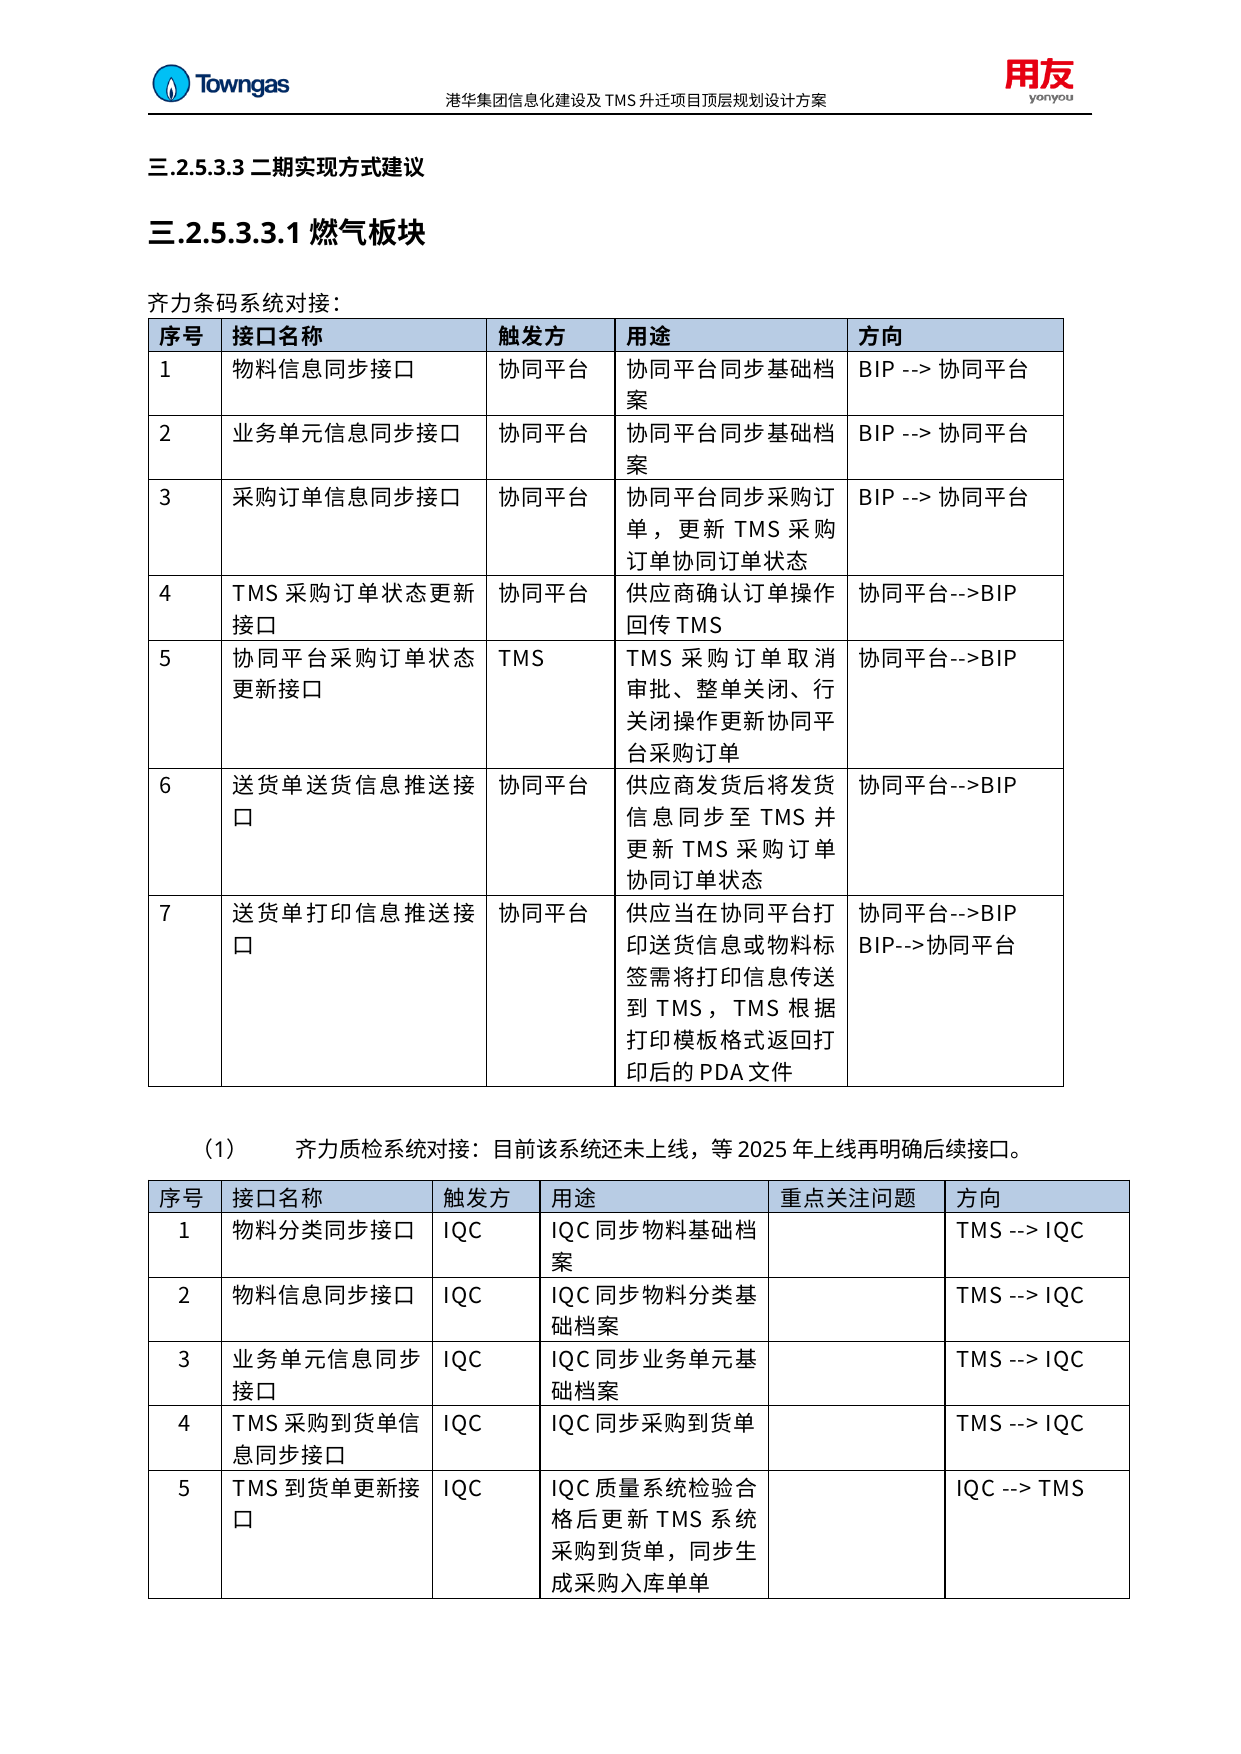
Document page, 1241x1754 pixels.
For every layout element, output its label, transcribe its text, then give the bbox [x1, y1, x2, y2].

picture [148, 62, 293, 104]
table_cell TMS采购订单取消审批、整单关闭、行关闭操作更新协同平台采购订单 [616, 641, 847, 767]
table_cell 协同平台-->BIP BIP-->协同平台 [848, 896, 1063, 1086]
table_header 方向 [946, 1181, 1129, 1212]
table_cell 采购订单信息同步接口 [222, 480, 486, 575]
table_cell 协同平台 [487, 416, 614, 479]
table_cell TMS [487, 641, 614, 767]
table_cell 1 [149, 352, 221, 415]
table_cell IQC同步业务单元基础档案 [541, 1342, 768, 1405]
table_cell 送货单打印信息推送接口 [222, 896, 486, 1086]
table_cell 供应商确认订单操作回传TMS [616, 576, 847, 640]
subtitle 燃气板块 [148, 210, 1092, 252]
table_header 触发方 [433, 1181, 539, 1212]
table_cell 协同平台 [487, 576, 614, 640]
table_cell BIP --> 协同平台 [848, 352, 1063, 415]
table_cell 4 [149, 1406, 221, 1470]
list 齐力质检系统对接：目前该系统还未上线，等2025年上线再明确后续接口。 [191, 1132, 1092, 1164]
table_cell 送货单送货信息推送接口 [222, 769, 486, 895]
table_cell TMS --> IQC [946, 1213, 1129, 1277]
table_cell 物料信息同步接口 [222, 1278, 432, 1341]
table_cell 协同平台 [487, 352, 614, 415]
table_cell 协同平台同步采购订单，更新TMS采购订单协同订单状态 [616, 480, 847, 575]
table_cell TMS到货单更新接口 [222, 1471, 432, 1597]
table_cell IQC同步采购到货单 [541, 1406, 768, 1470]
table_cell BIP --> 协同平台 [848, 416, 1063, 479]
table_cell 5 [149, 1471, 221, 1597]
table_cell 协同平台-->BIP [848, 769, 1063, 895]
table_cell TMS --> IQC [946, 1406, 1129, 1470]
table_cell TMS采购订单状态更新接口 [222, 576, 486, 640]
table_cell 协同平台 [487, 769, 614, 895]
table_cell IQC同步物料基础档案 [541, 1213, 768, 1277]
table_cell 6 [149, 769, 221, 895]
table_cell [769, 1278, 944, 1341]
table_header 接口名称 [222, 1181, 432, 1212]
table_cell 供应商发货后将发货信息同步至TMS并更新TMS采购订单协同订单状态 [616, 769, 847, 895]
table_cell TMS --> IQC [946, 1278, 1129, 1341]
table_cell 3 [149, 1342, 221, 1405]
table_cell 7 [149, 896, 221, 1086]
table_cell 协同平台 [487, 480, 614, 575]
table_header 方向 [848, 319, 1063, 351]
table_cell 协同平台同步基础档案 [616, 416, 847, 479]
table_cell 协同平台同步基础档案 [616, 352, 847, 415]
table_cell 供应当在协同平台打印送货信息或物料标签需将打印信息传送到TMS，TMS根据打印模板格式返回打印后的PDA文件 [616, 896, 847, 1086]
table_cell 5 [149, 641, 221, 767]
table_cell 物料信息同步接口 [222, 352, 486, 415]
table_cell BIP --> 协同平台 [848, 480, 1063, 575]
table_cell TMS采购到货单信息同步接口 [222, 1406, 432, 1470]
table_header 接口名称 [222, 319, 486, 351]
table_cell IQC --> TMS [946, 1471, 1129, 1597]
table_cell 2 [149, 416, 221, 479]
table_cell 协同平台 [487, 896, 614, 1086]
picture [996, 50, 1088, 104]
text 齐力条码系统对接： [148, 286, 1092, 318]
table_cell 3 [149, 480, 221, 575]
table_header 用途 [616, 319, 847, 351]
table_cell IQC [433, 1471, 539, 1597]
table_cell 协同平台采购订单状态更新接口 [222, 641, 486, 767]
table_cell 业务单元信息同步接口 [222, 416, 486, 479]
table_cell 1 [149, 1213, 221, 1277]
subtitle 二期实现方式建议 [148, 150, 1092, 182]
table_cell IQC [433, 1342, 539, 1405]
table_cell 4 [149, 576, 221, 640]
table_cell IQC质量系统检验合格后更新TMS系统采购到货单，同步生成采购入库单单 [541, 1471, 768, 1597]
table_cell 协同平台-->BIP [848, 576, 1063, 640]
table_cell [769, 1213, 944, 1277]
table_header 重点关注问题 [769, 1181, 944, 1212]
table_cell 业务单元信息同步接口 [222, 1342, 432, 1405]
table_cell IQC同步物料分类基础档案 [541, 1278, 768, 1341]
table_header 用途 [541, 1181, 768, 1212]
table_cell [769, 1406, 944, 1470]
table_header 序号 [149, 1181, 221, 1212]
table_cell 2 [149, 1278, 221, 1341]
table_cell TMS --> IQC [946, 1342, 1129, 1405]
table_cell IQC [433, 1278, 539, 1341]
table_cell IQC [433, 1406, 539, 1470]
table_cell IQC [433, 1213, 539, 1277]
table_header 序号 [149, 319, 221, 351]
table_cell 物料分类同步接口 [222, 1213, 432, 1277]
table_cell 协同平台-->BIP [848, 641, 1063, 767]
table_header 触发方 [487, 319, 614, 351]
table_cell [769, 1471, 944, 1597]
table_cell [769, 1342, 944, 1405]
